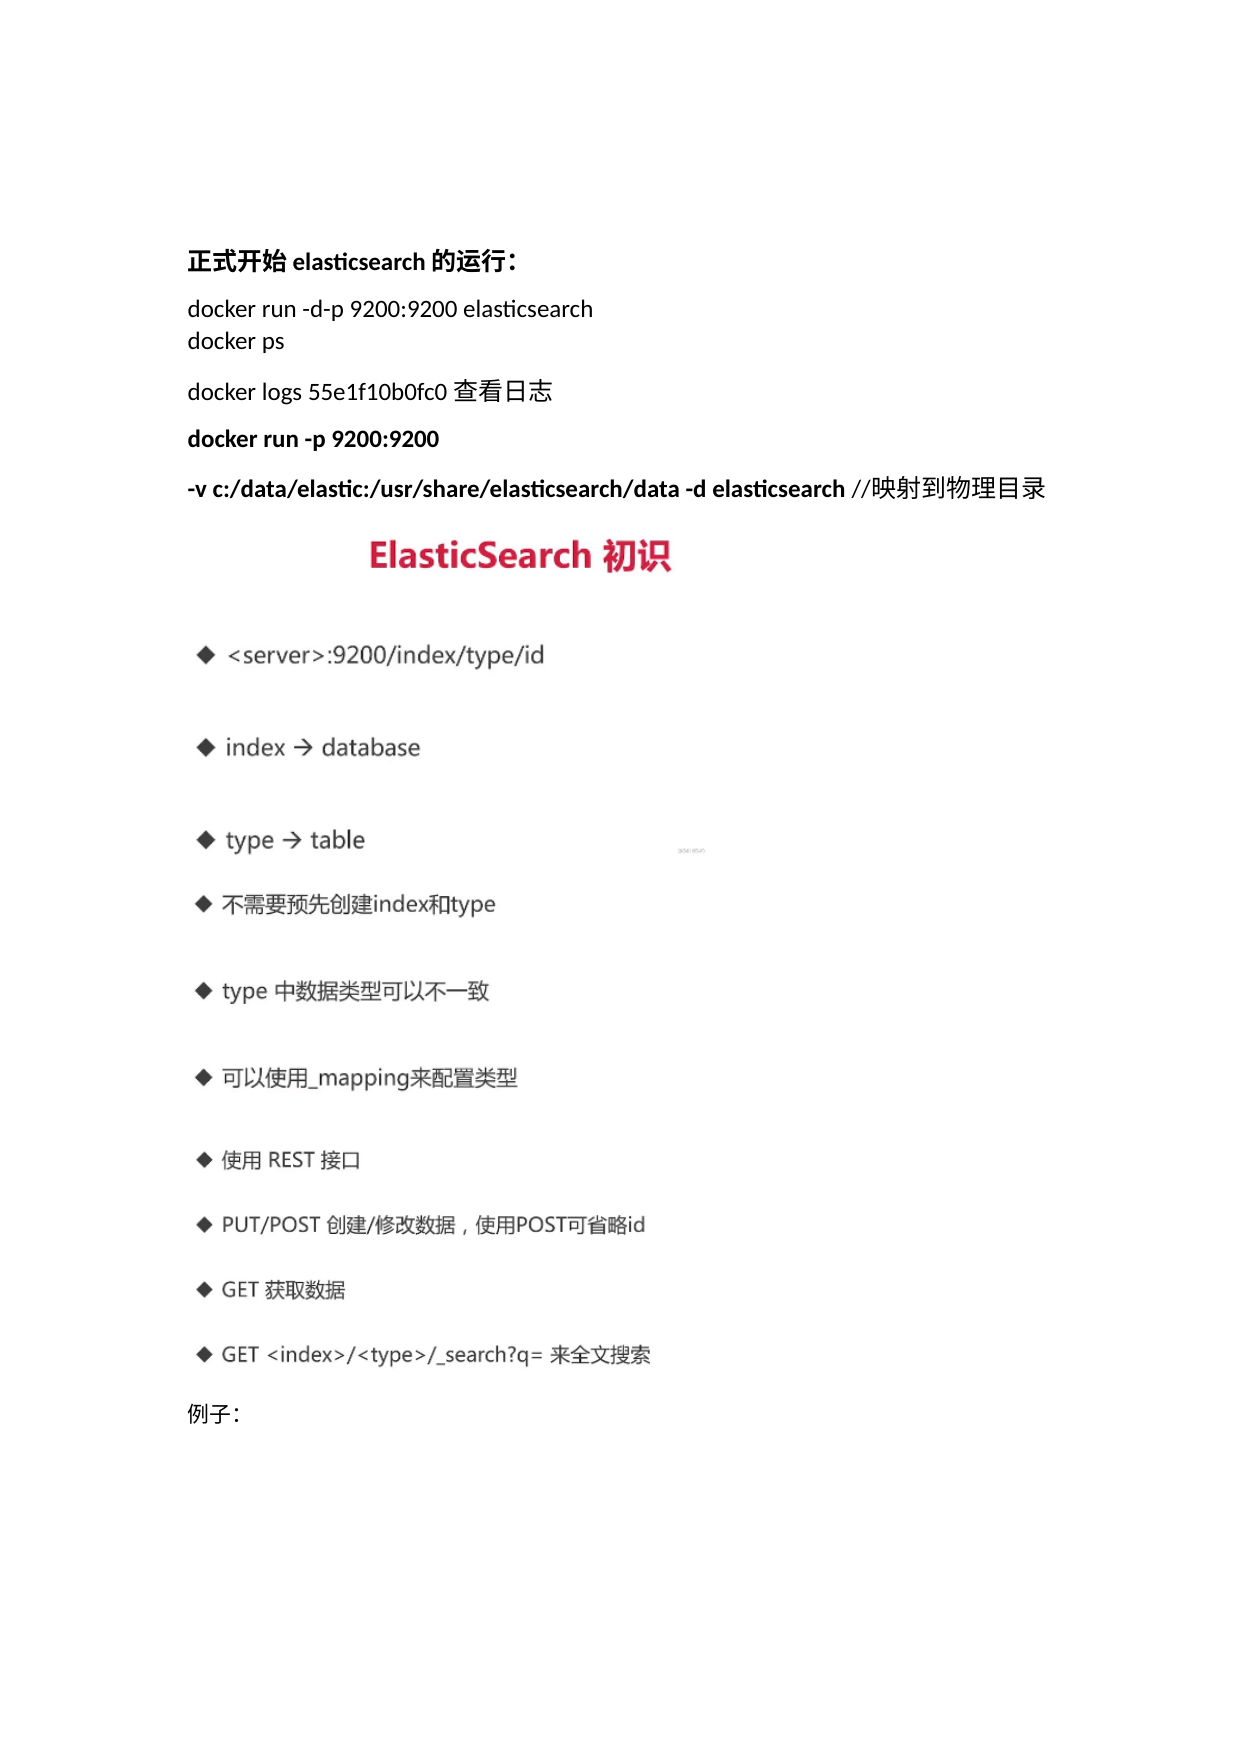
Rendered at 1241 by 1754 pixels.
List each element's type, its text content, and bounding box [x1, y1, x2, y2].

picture [187, 877, 541, 1107]
text -v c:/data/elastic:/usr/share/elasticsearch/data -d elasticsearch //映射到物理目录 [187, 454, 1053, 519]
picture [187, 1137, 705, 1382]
text docker ps [187, 324, 1053, 357]
picture [187, 519, 741, 875]
text docker logs 55e1f10b0fc0 查看日志 [187, 357, 1053, 422]
text docker run -p 9200:9200 [187, 422, 1053, 454]
text docker run -d-p 9200:9200 elasticsearch [187, 292, 1053, 324]
text 例子： [187, 1397, 1053, 1429]
text 正式开始elasticsearch的运行： [187, 227, 1053, 292]
